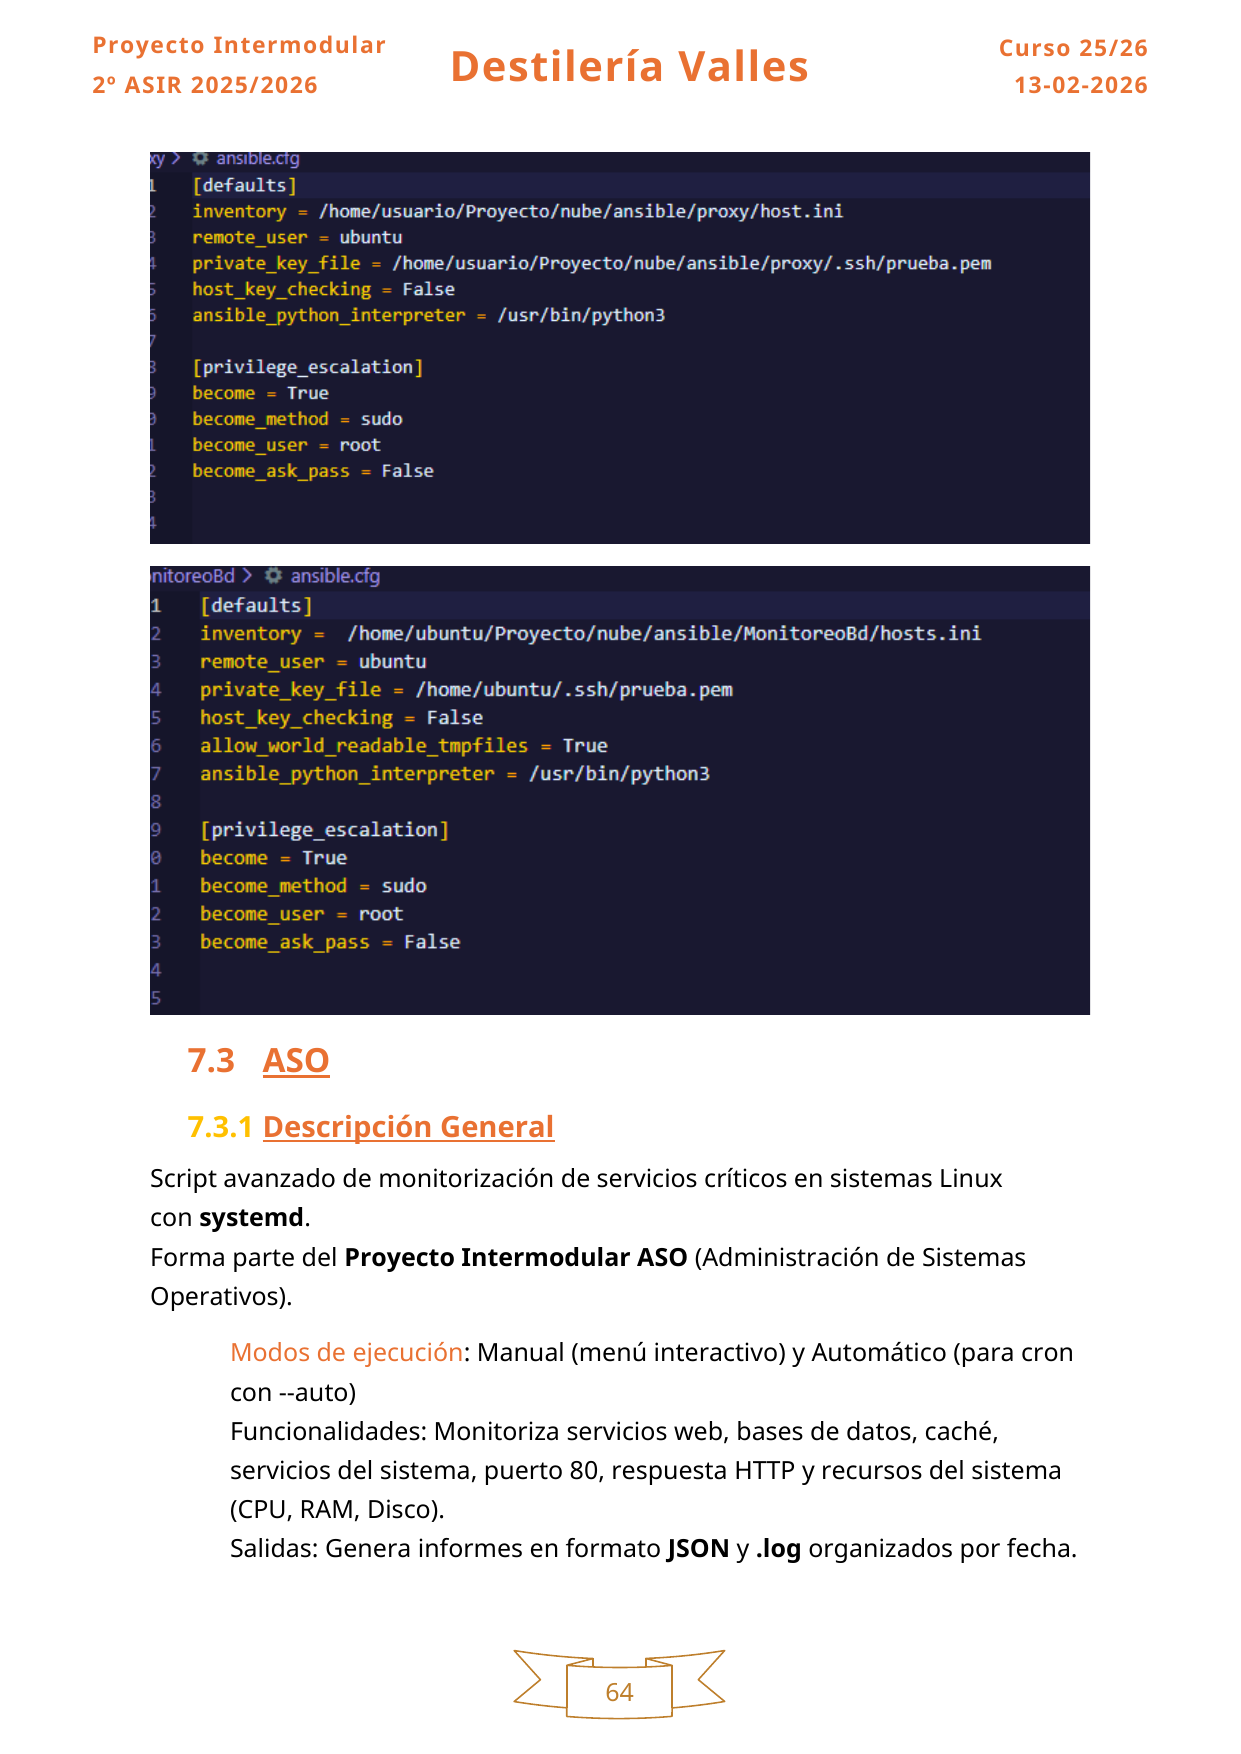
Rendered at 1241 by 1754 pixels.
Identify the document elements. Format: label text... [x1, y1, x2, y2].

text Script avanzado de monitorización de servicios críticos en sistemas Linux con systemd. Forma parte del Proyecto Intermodular ASO (Administración de Sistemas Operativos). [150, 1160, 1090, 1313]
list Modos de ejecución: Manual (menú interactivo) y Automático (para cron con --auto) [230, 1335, 1090, 1408]
list Funcionalidades: Monitoriza servicios web, bases de datos, caché, servicios del sistema, puerto 80, respuesta HTTP y recursos del sistema (CPU, RAM, Disco). [230, 1413, 1090, 1526]
list Salidas: Genera informes en formato JSON y .log organizados por fecha. [230, 1531, 1090, 1565]
subtitle ASO [187, 1037, 1090, 1082]
subtitle Descripción General [187, 1106, 1090, 1146]
picture [150, 152, 1091, 544]
picture [150, 566, 1091, 1015]
